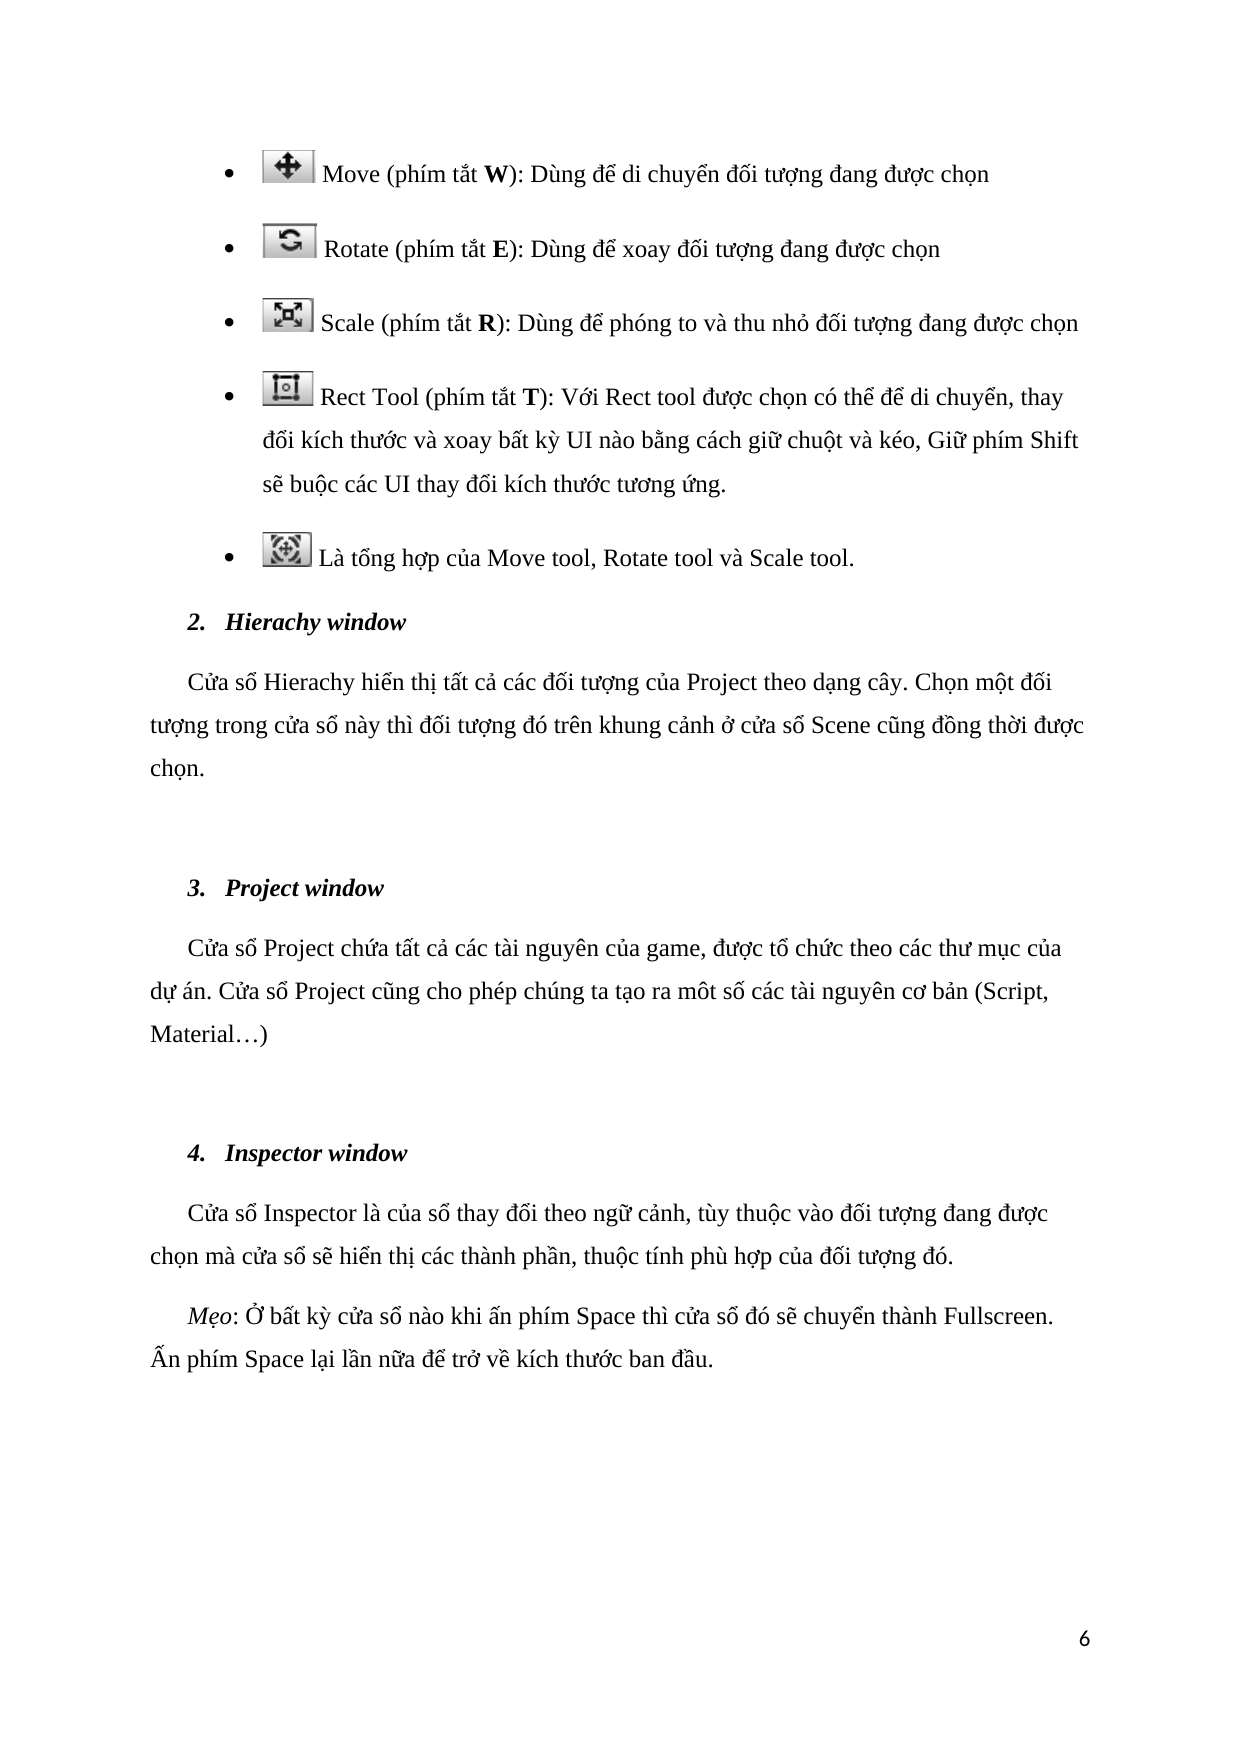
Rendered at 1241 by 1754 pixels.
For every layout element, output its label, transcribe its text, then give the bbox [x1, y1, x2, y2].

list Project window [187, 873, 1090, 902]
text Cửa sổ Project chứa tất cả các tài nguyên của game, được tổ chức theo các thư mục của dự án. Cửa sổ Project cũng cho phép chúng ta tạo ra môt số các tài nguyên cơ bản (Script, Material…) [150, 933, 1090, 1048]
list Inspector window [187, 1138, 1090, 1167]
text Cửa sổ Inspector là của sổ thay đổi theo ngữ cảnh, tùy thuộc vào đối tượng đang được chọn mà cửa sổ sẽ hiển thị các thành phần, thuộc tính phù hợp của đối tượng đó. [150, 1198, 1090, 1270]
picture [262, 371, 314, 406]
list Scale (phím tắt R): Dùng để phóng to và thu nhỏ đối tượng đang được chọn [225, 298, 1090, 337]
list Move (phím tắt W): Dùng để di chuyển đối tượng đang được chọn [225, 150, 1090, 188]
text Mẹo: Ở bất kỳ cửa sổ nào khi ấn phím Space thì cửa sổ đó sẽ chuyển thành Fullscreen. Ấn phím Space lại lần nữa để trở về kích thước ban đầu. [150, 1301, 1090, 1373]
text Cửa sổ Hierachy hiển thị tất cả các đối tượng của Project theo dạng cây. Chọn một đối tượng trong cửa sổ này thì đối tượng đó trên khung cảnh ở cửa sổ Scene cũng đồng thời được chọn. [150, 667, 1090, 782]
list Rotate (phím tắt E): Dùng để xoay đối tượng đang được chọn [225, 223, 1090, 263]
picture [262, 532, 312, 567]
list Rect Tool (phím tắt T): Với Rect tool được chọn có thể để di chuyển, thay đổi kích thước và xoay bất kỳ UI nào bằng cách giữ chuột và kéo, Giữ phím Shift sẽ buộc các UI thay đổi kích thước tương ứng. [225, 372, 1090, 497]
list Hierachy window [187, 607, 1090, 636]
list Là tổng hợp của Move tool, Rotate tool và Scale tool. [225, 533, 1090, 572]
